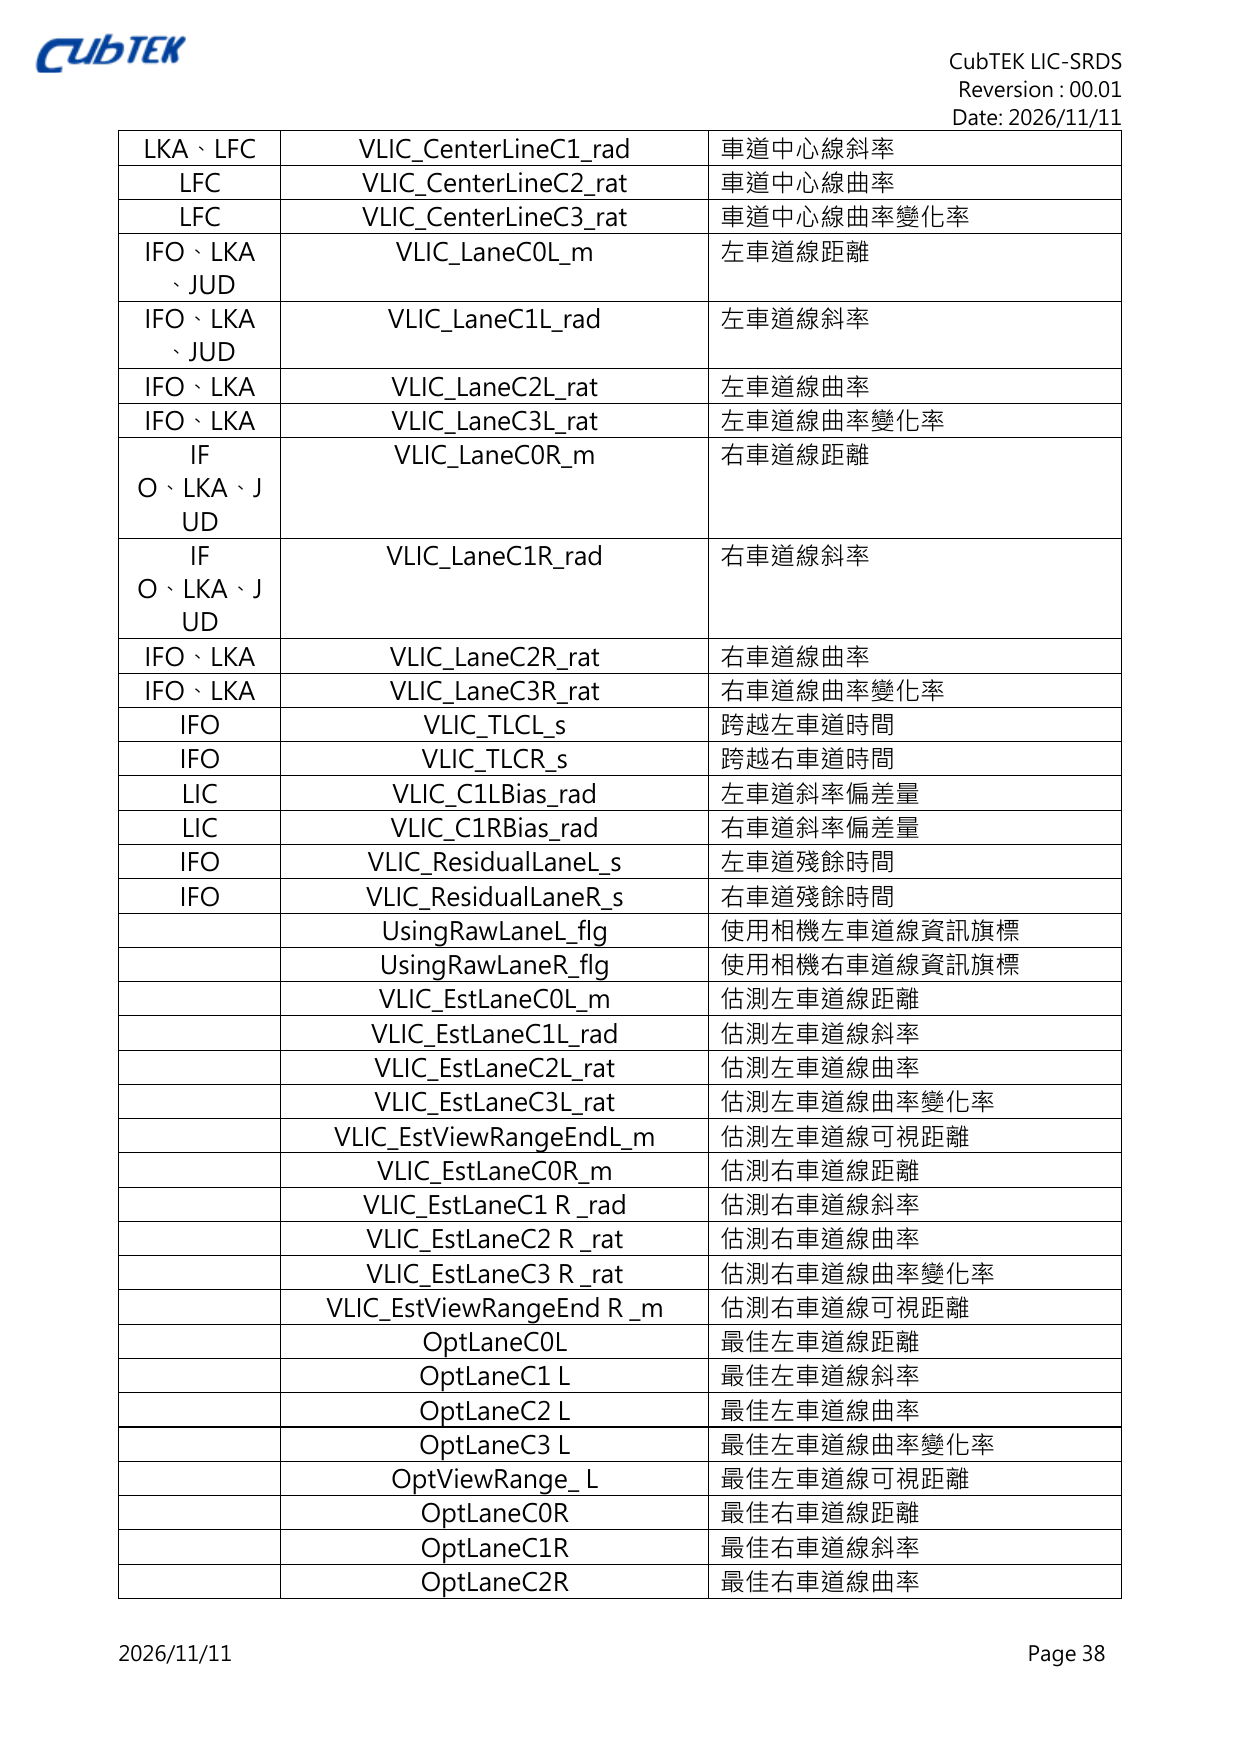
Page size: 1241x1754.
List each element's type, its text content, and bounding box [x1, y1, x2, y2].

table_cell VLIC_LaneC3R_rat [281, 674, 708, 707]
table_cell IFO [119, 742, 280, 775]
table_cell IFO、LKA [119, 674, 280, 707]
table_cell [119, 1428, 280, 1461]
table_cell VLIC_EstViewRangeEndL_m [281, 1119, 708, 1152]
table_cell UsingRawLaneL_flg [281, 914, 708, 947]
table_cell 左車道線曲率 [709, 369, 1121, 402]
table_cell VLIC_ResidualLaneL_s [281, 845, 708, 878]
table_cell [119, 1496, 280, 1529]
table_cell OptLaneC3 L [281, 1428, 708, 1461]
table_cell VLIC_EstLaneC0L_m [281, 982, 708, 1015]
table_cell 最佳右車道線斜率 [709, 1530, 1121, 1563]
table_cell OptLaneC1 L [281, 1359, 708, 1392]
table_cell OptLaneC0R [281, 1496, 708, 1529]
table_cell VLIC_EstLaneC1L_rad [281, 1016, 708, 1049]
table_cell VLIC_TLCL_s [281, 708, 708, 741]
table_cell 估測左車道線曲率變化率 [709, 1085, 1121, 1118]
table_cell 左車道線斜率 [709, 302, 1121, 368]
table_cell 使用相機左車道線資訊旗標 [709, 914, 1121, 947]
table_cell VLIC_ResidualLaneR_s [281, 879, 708, 912]
table_cell 最佳左車道線曲率 [709, 1393, 1121, 1426]
table_cell 跨越右車道時間 [709, 742, 1121, 775]
table_cell VLIC_LaneC0R_m [281, 438, 708, 537]
table_cell [119, 1188, 280, 1221]
table_cell 估測右車道線距離 [709, 1153, 1121, 1187]
table_cell [119, 914, 280, 947]
table_cell 右車道線斜率 [709, 539, 1121, 638]
table_cell VLIC_EstLaneC2 R _rat [281, 1222, 708, 1255]
table_cell VLIC_CenterLineC1_rad [281, 131, 708, 165]
picture [28, 25, 188, 71]
table_cell 車道中心線曲率變化率 [709, 200, 1121, 233]
table_cell IFO、LKA 、JUD [119, 302, 280, 368]
table_cell 跨越左車道時間 [709, 708, 1121, 741]
table_cell 車道中心線斜率 [709, 131, 1121, 165]
table_cell [119, 1530, 280, 1563]
table_cell OptLaneC2 L [281, 1393, 708, 1426]
table_cell 左車道殘餘時間 [709, 845, 1121, 878]
table_cell LIC [119, 811, 280, 844]
table_cell [119, 1359, 280, 1392]
table_cell IFO [119, 879, 280, 912]
table_cell VLIC_EstViewRangeEnd R _m [281, 1290, 708, 1324]
table_cell VLIC_CenterLineC2_rat [281, 166, 708, 199]
table_cell VLIC_LaneC0L_m [281, 234, 708, 301]
table_cell LFC [119, 200, 280, 233]
table_cell 最佳左車道線可視距離 [709, 1462, 1121, 1495]
table_cell IFO、LKA 、JUD [119, 234, 280, 301]
table_cell VLIC_CenterLineC3_rat [281, 200, 708, 233]
table_cell IFO、LKA、JUD [119, 539, 280, 638]
table_cell OptLaneC2R [281, 1565, 708, 1598]
table_cell [119, 1325, 280, 1358]
table_cell 最佳左車道線距離 [709, 1325, 1121, 1358]
table_cell 右車道線距離 [709, 438, 1121, 537]
table_cell [119, 1085, 280, 1118]
table_cell [119, 1016, 280, 1049]
table_cell [119, 1256, 280, 1289]
table_cell LKA、LFC [119, 131, 280, 165]
table_cell 右車道線曲率 [709, 639, 1121, 672]
table_cell VLIC_EstLaneC2L_rat [281, 1051, 708, 1084]
table_cell 使用相機右車道線資訊旗標 [709, 948, 1121, 981]
table_cell 左車道線曲率變化率 [709, 404, 1121, 437]
table_cell VLIC_EstLaneC0R_m [281, 1153, 708, 1187]
table_cell VLIC_LaneC1R_rad [281, 539, 708, 638]
table_cell IFO、LKA [119, 404, 280, 437]
table_cell [119, 1290, 280, 1324]
table_cell 最佳右車道線曲率 [709, 1565, 1121, 1598]
table_cell IFO、LKA [119, 369, 280, 402]
table_cell VLIC_TLCR_s [281, 742, 708, 775]
table_cell VLIC_LaneC2L_rat [281, 369, 708, 402]
table_cell 最佳左車道線曲率變化率 [709, 1428, 1121, 1461]
table_cell 估測左車道線可視距離 [709, 1119, 1121, 1152]
table_cell [119, 1222, 280, 1255]
table_cell VLIC_LaneC3L_rat [281, 404, 708, 437]
table_cell 估測左車道線曲率 [709, 1051, 1121, 1084]
table_cell LIC [119, 776, 280, 809]
table_cell 估測右車道線可視距離 [709, 1290, 1121, 1324]
table_cell 估測右車道線斜率 [709, 1188, 1121, 1221]
table_cell IFO、LKA [119, 639, 280, 672]
table_cell IFO、LKA、JUD [119, 438, 280, 537]
table_cell 左車道斜率偏差量 [709, 776, 1121, 809]
table_cell [119, 1565, 280, 1598]
table_cell OptViewRange_ L [281, 1462, 708, 1495]
table_cell LFC [119, 166, 280, 199]
table_cell [119, 1119, 280, 1152]
table_cell VLIC_C1LBias_rad [281, 776, 708, 809]
table_cell OptLaneC1R [281, 1530, 708, 1563]
table_cell VLIC_LaneC2R_rat [281, 639, 708, 672]
table_cell [119, 982, 280, 1015]
table_cell VLIC_EstLaneC3 R _rat [281, 1256, 708, 1289]
table_cell 左車道線距離 [709, 234, 1121, 301]
table_cell IFO [119, 845, 280, 878]
table_cell VLIC_EstLaneC3L_rat [281, 1085, 708, 1118]
table_cell [119, 948, 280, 981]
table_cell 右車道斜率偏差量 [709, 811, 1121, 844]
table_cell 右車道線曲率變化率 [709, 674, 1121, 707]
table_cell 估測右車道線曲率變化率 [709, 1256, 1121, 1289]
table_cell VLIC_EstLaneC1 R _rad [281, 1188, 708, 1221]
table_cell 估測左車道線斜率 [709, 1016, 1121, 1049]
table_cell 車道中心線曲率 [709, 166, 1121, 199]
table_cell UsingRawLaneR_flg [281, 948, 708, 981]
table_cell 估測右車道線曲率 [709, 1222, 1121, 1255]
table_cell 最佳右車道線距離 [709, 1496, 1121, 1529]
table_cell [119, 1153, 280, 1187]
table_cell OptLaneC0L [281, 1325, 708, 1358]
table_cell 估測左車道線距離 [709, 982, 1121, 1015]
table_cell 最佳左車道線斜率 [709, 1359, 1121, 1392]
table_cell VLIC_C1RBias_rad [281, 811, 708, 844]
table_cell IFO [119, 708, 280, 741]
table_cell [119, 1393, 280, 1426]
table_cell 右車道殘餘時間 [709, 879, 1121, 912]
table_cell VLIC_LaneC1L_rad [281, 302, 708, 368]
table_cell [119, 1462, 280, 1495]
table_cell [119, 1051, 280, 1084]
